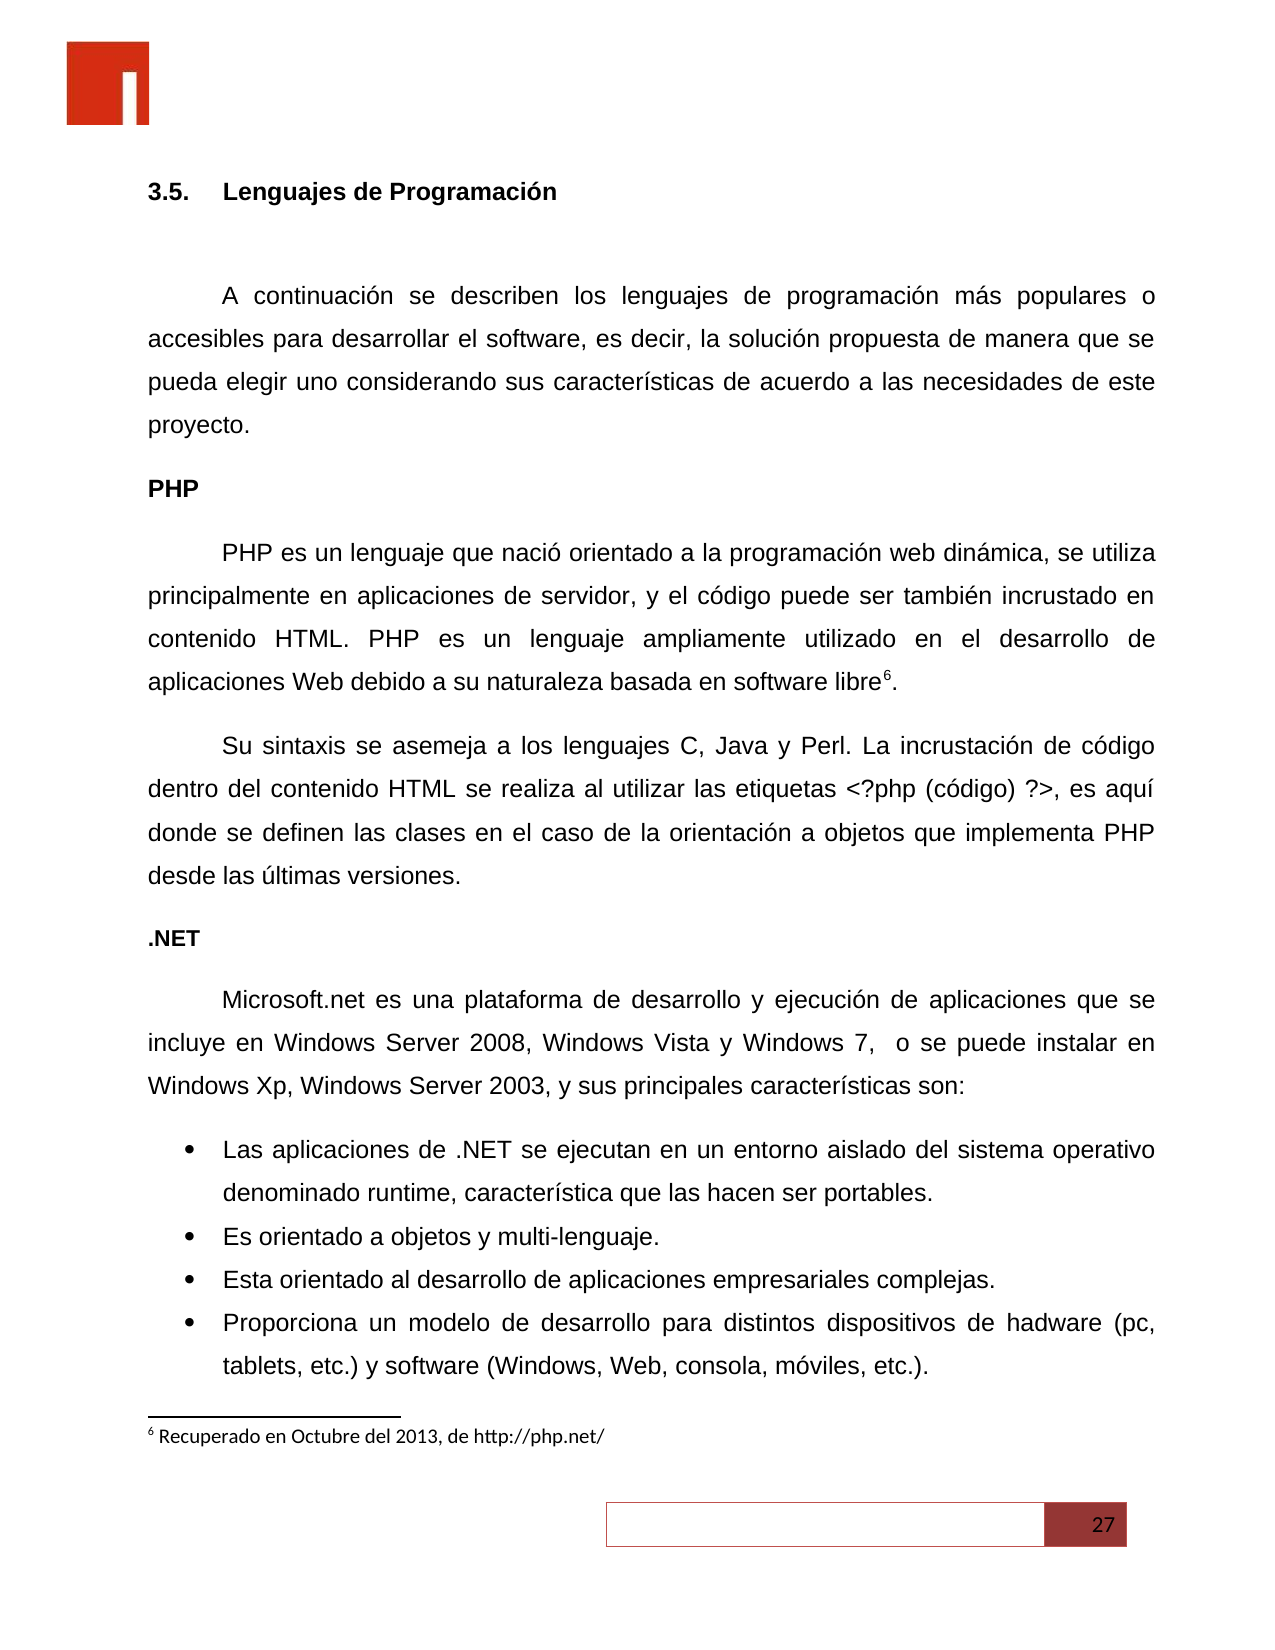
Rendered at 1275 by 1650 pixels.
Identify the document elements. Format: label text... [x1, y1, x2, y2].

text Su sintaxis se asemeja a los lenguajes C, Java y Perl. La incrustación de código dentro del contenido HTML se realiza al utilizar las etiquetas <?php (código) ?>, es aquí donde se definen las clases en el caso de la orientación a objetos que implementa PHP desde las últimas versiones. [148, 731, 1157, 889]
subtitle Lenguajes de Programación [148, 177, 1157, 206]
list Las aplicaciones de .NET se ejecutan en un entorno aislado del sistema operativo denominado runtime, característica que las hacen ser portables. [185, 1135, 1157, 1207]
text A continuación se describen los lenguajes de programación más populares o accesibles para desarrollar el software, es decir, la solución propuesta de manera que se pueda elegir uno considerando sus características de acuerdo a las necesidades de este proyecto. [148, 281, 1157, 439]
list Esta orientado al desarrollo de aplicaciones empresariales complejas. [185, 1265, 1157, 1293]
text PHP [148, 474, 1157, 503]
text .NET [148, 924, 1157, 951]
list Proporciona un modelo de desarrollo para distintos dispositivos de hadware (pc, tablets, etc.) y software (Windows, Web, consola, móviles, etc.). [185, 1308, 1157, 1380]
text PHP es un lenguaje que nació orientado a la programación web dinámica, se utiliza principalmente en aplicaciones de servidor, y el código puede ser también incrustado en contenido HTML. PHP es un lenguaje ampliamente utilizado en el desarrollo de aplicaciones Web debido a su naturaleza basada en software libre. [148, 538, 1157, 696]
list Es orientado a objetos y multi-lenguaje. [185, 1221, 1157, 1250]
text Microsoft.net es una plataforma de desarrollo y ejecución de aplicaciones que se incluye en Windows Server 2008, Windows Vista y Windows 7, o se puede instalar en Windows Xp, Windows Server 2003, y sus principales características son: [148, 985, 1157, 1100]
picture [66, 41, 150, 125]
